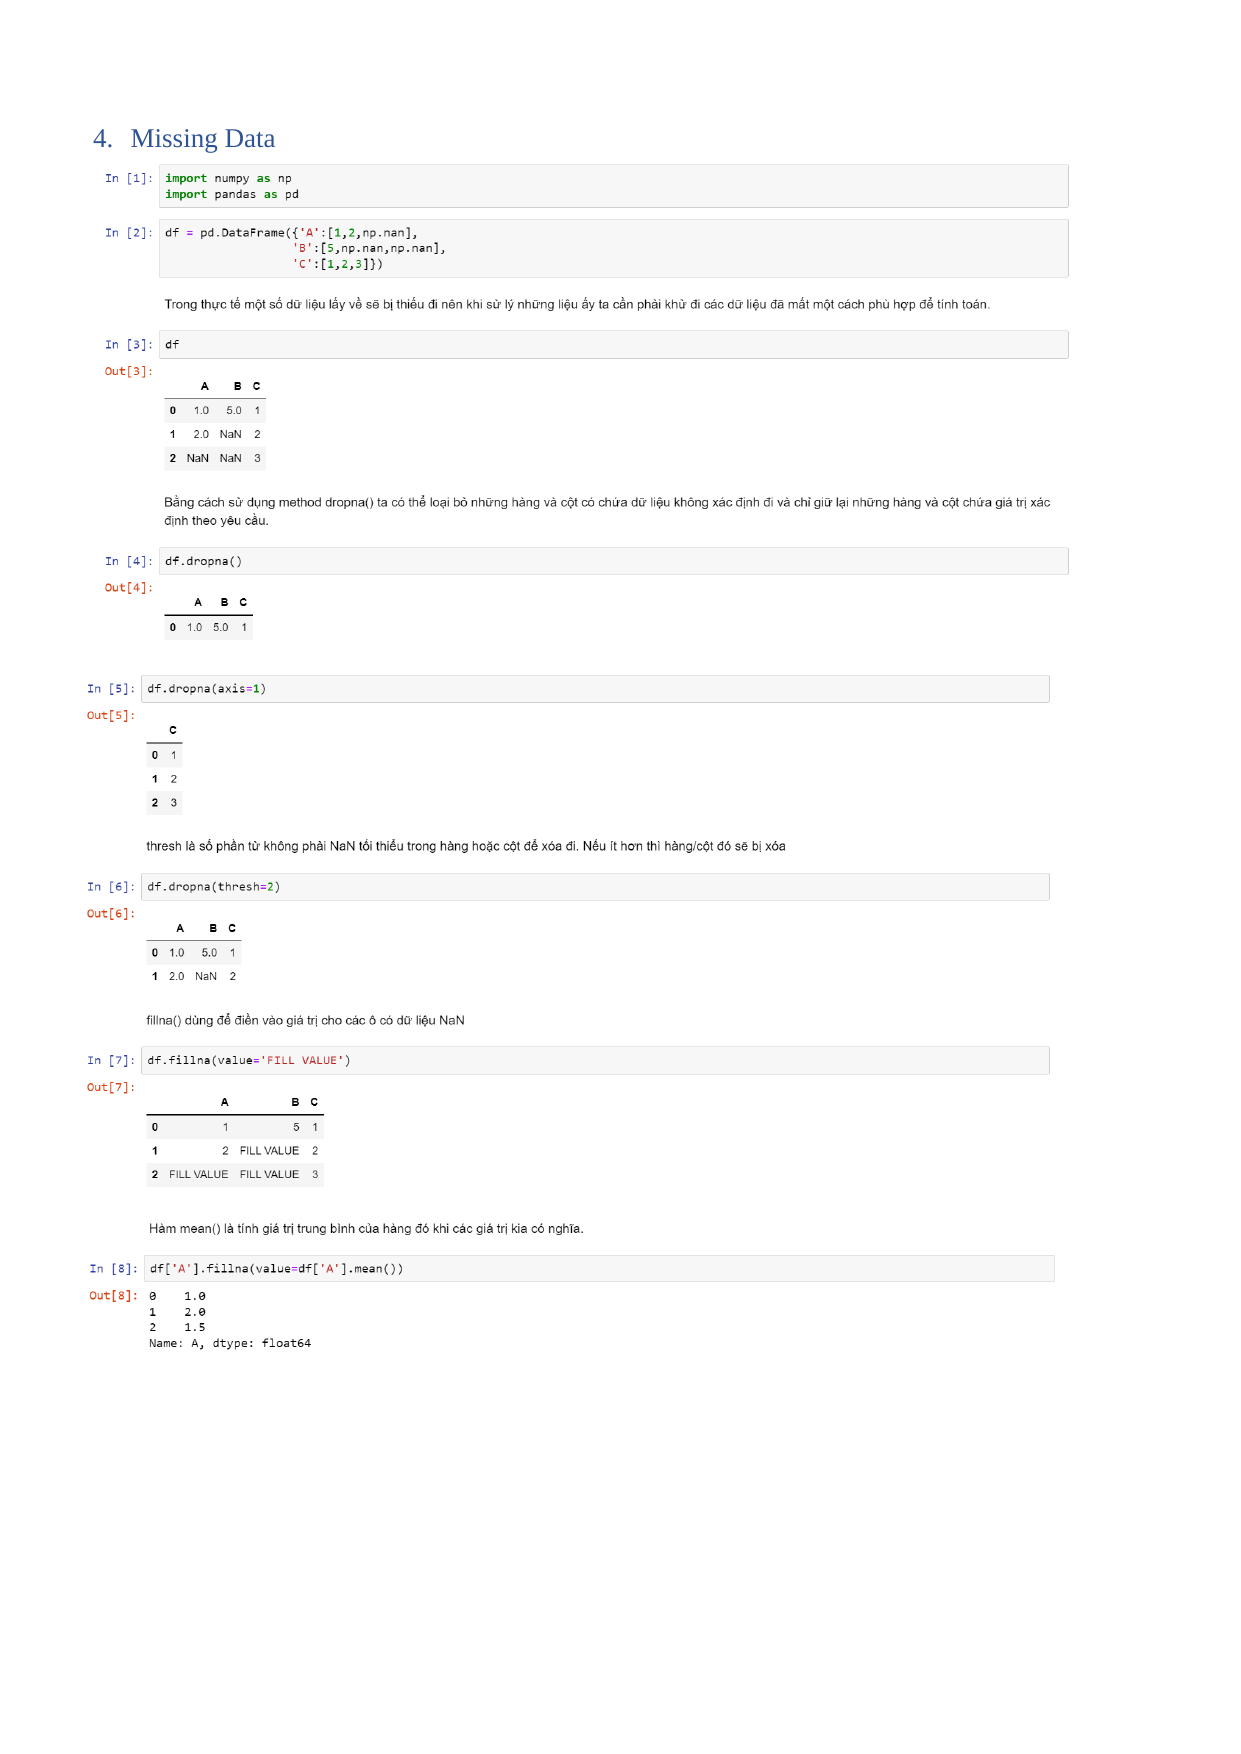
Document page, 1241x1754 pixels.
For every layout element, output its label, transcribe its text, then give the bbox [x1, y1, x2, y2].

subtitle Missing Data [93, 122, 1152, 153]
picture [83, 1213, 1058, 1354]
picture [83, 669, 1058, 1195]
picture [102, 155, 1077, 651]
